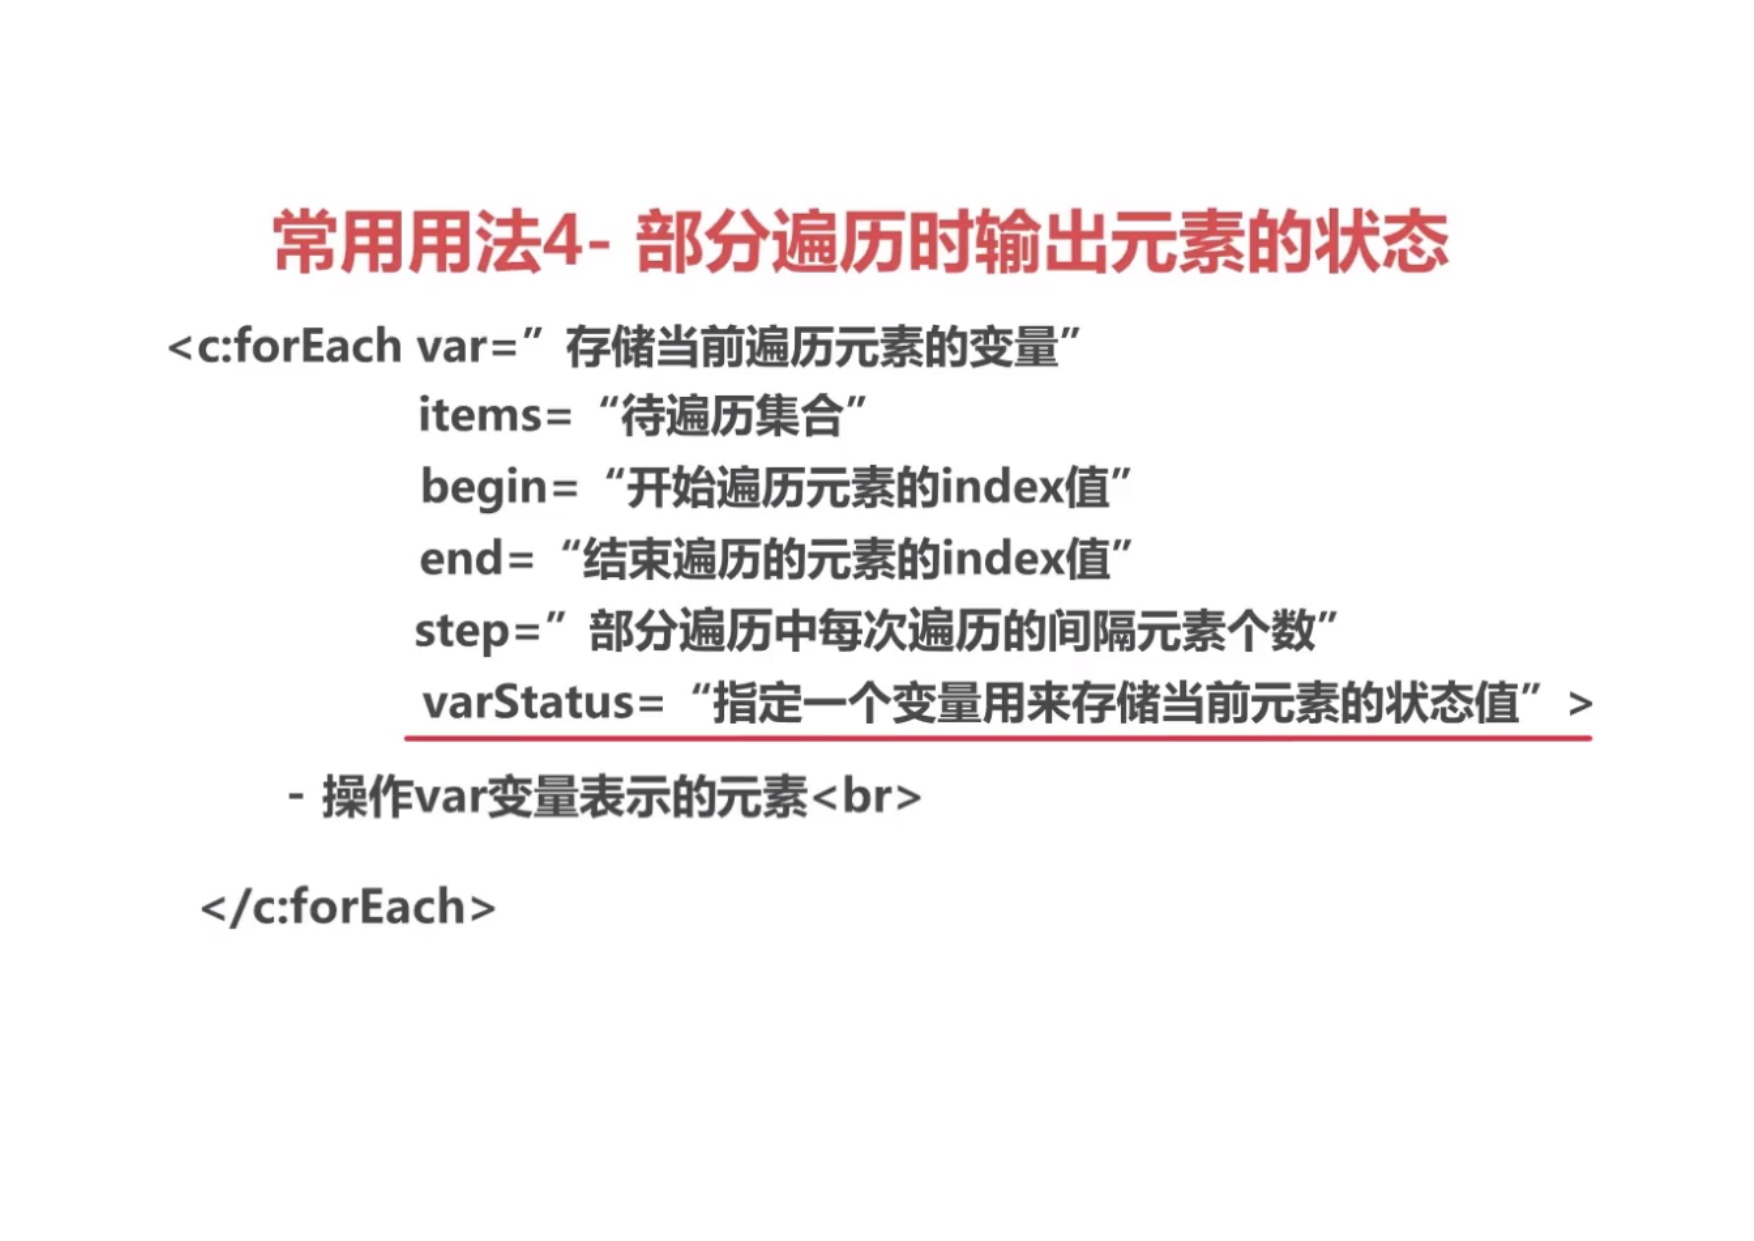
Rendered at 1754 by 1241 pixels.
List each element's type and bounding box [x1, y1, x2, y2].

picture [150, 197, 1604, 942]
